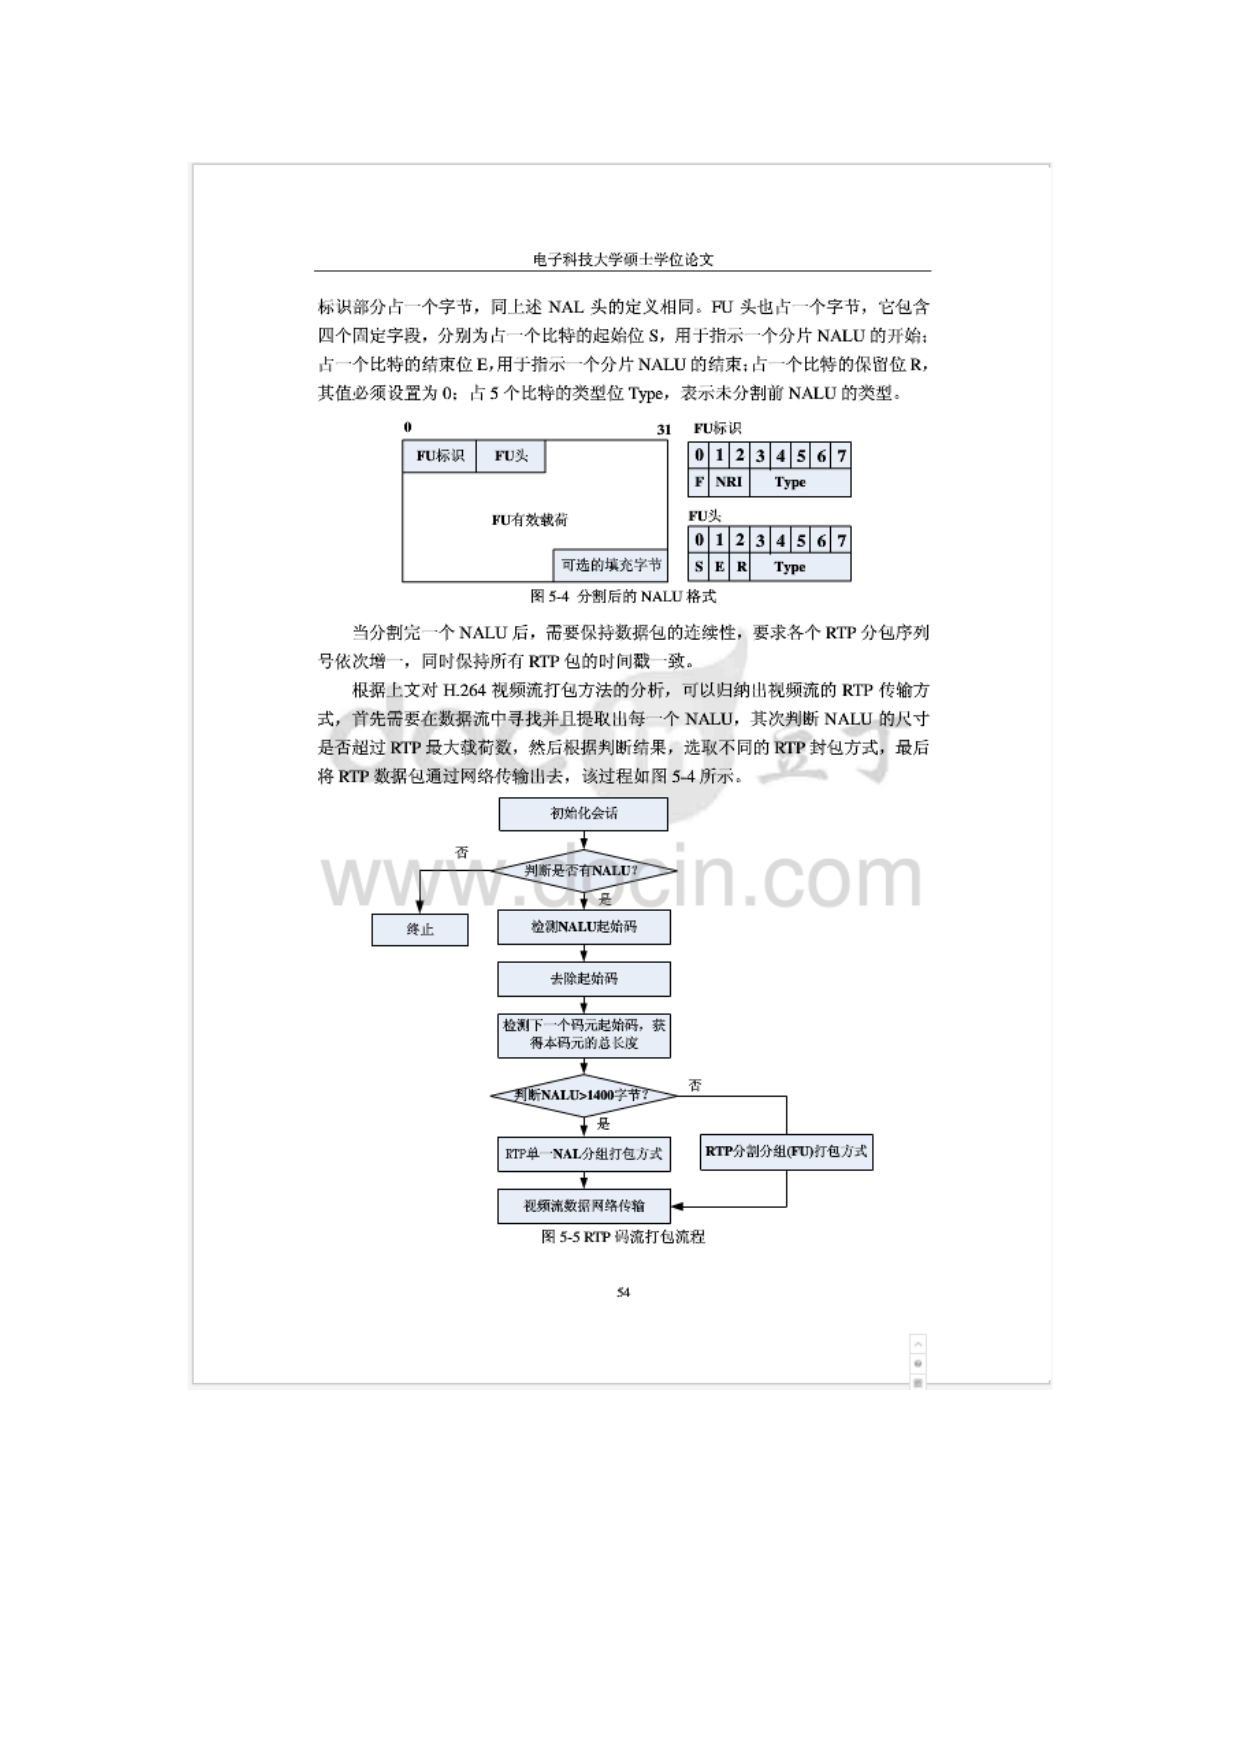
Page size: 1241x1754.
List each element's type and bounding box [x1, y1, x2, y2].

picture [187, 162, 1053, 1390]
